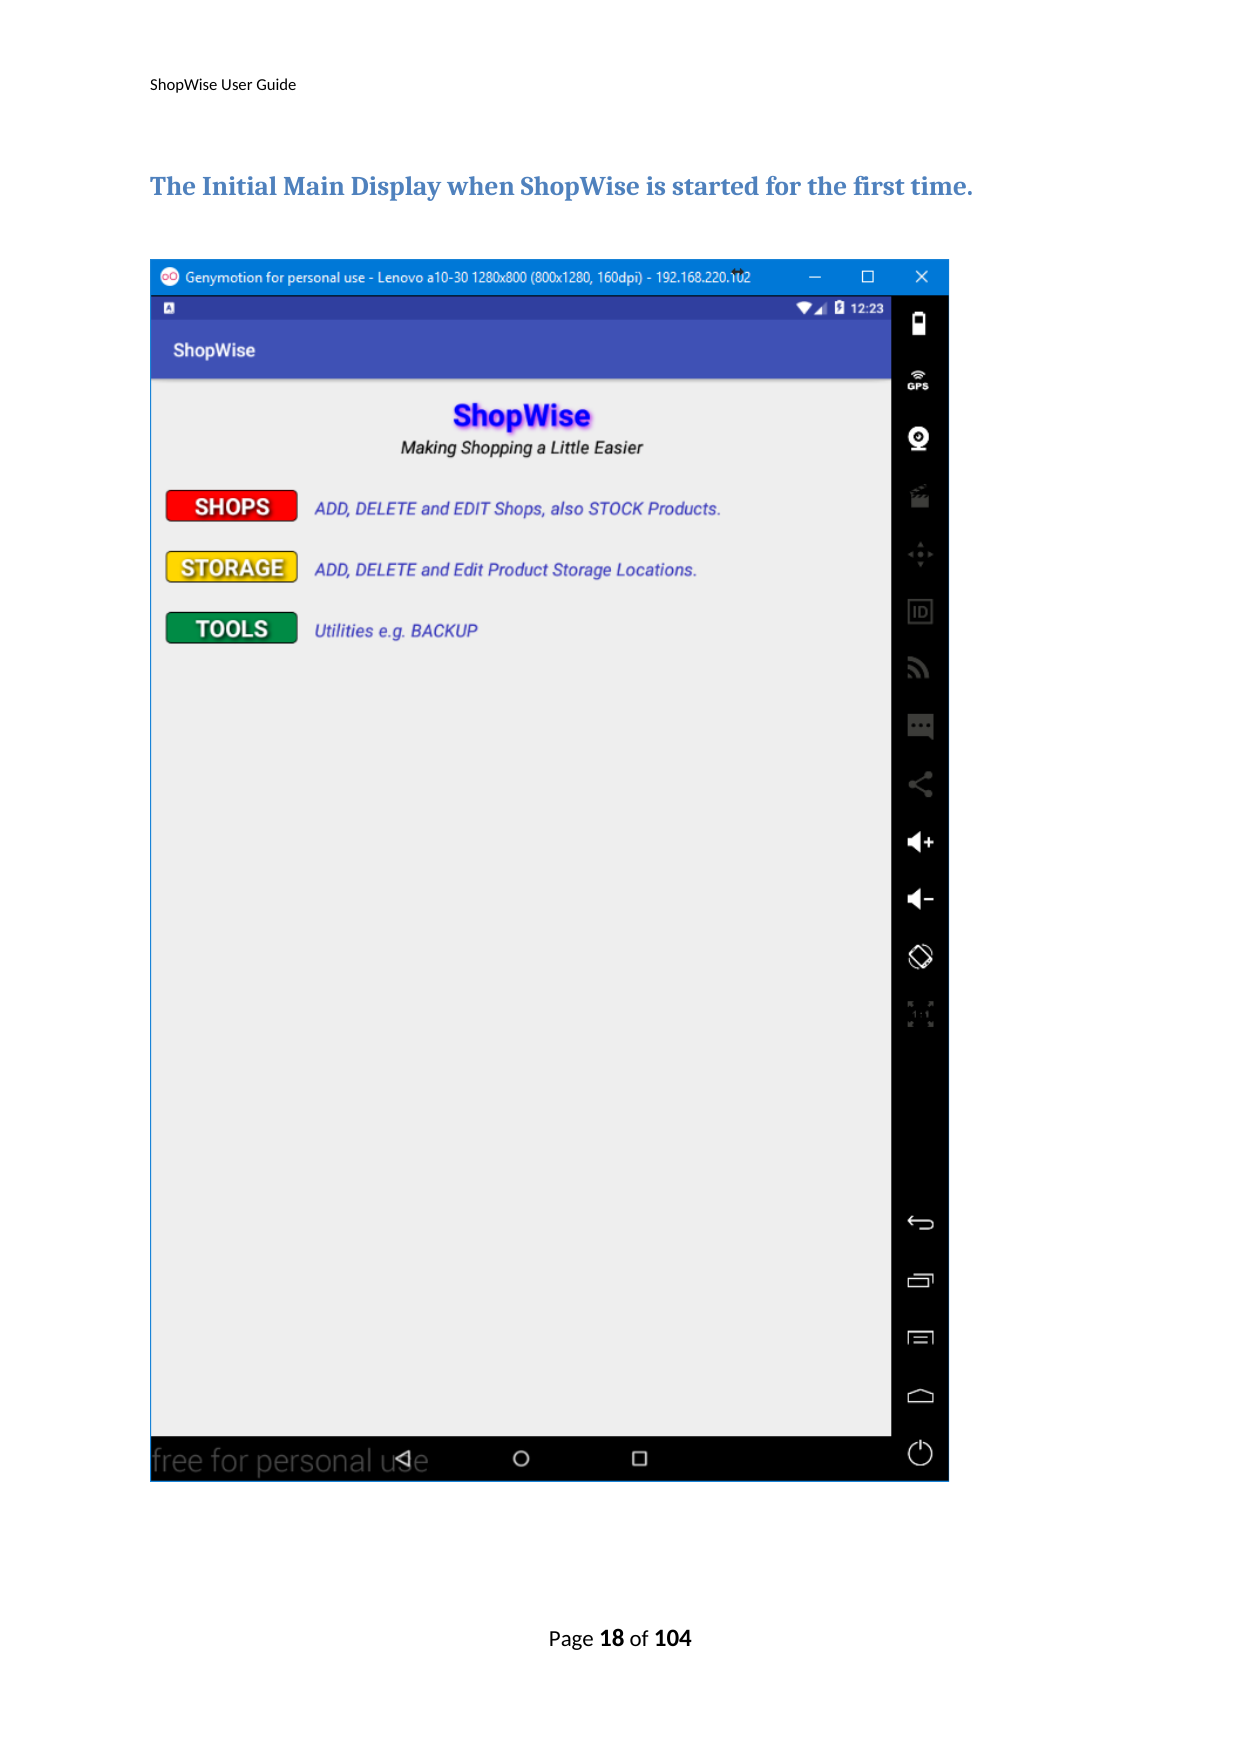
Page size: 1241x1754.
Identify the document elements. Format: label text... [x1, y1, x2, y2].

picture [150, 259, 950, 1482]
subtitle The Initial Main Display when ShopWise is started for the first time. [150, 171, 1090, 202]
